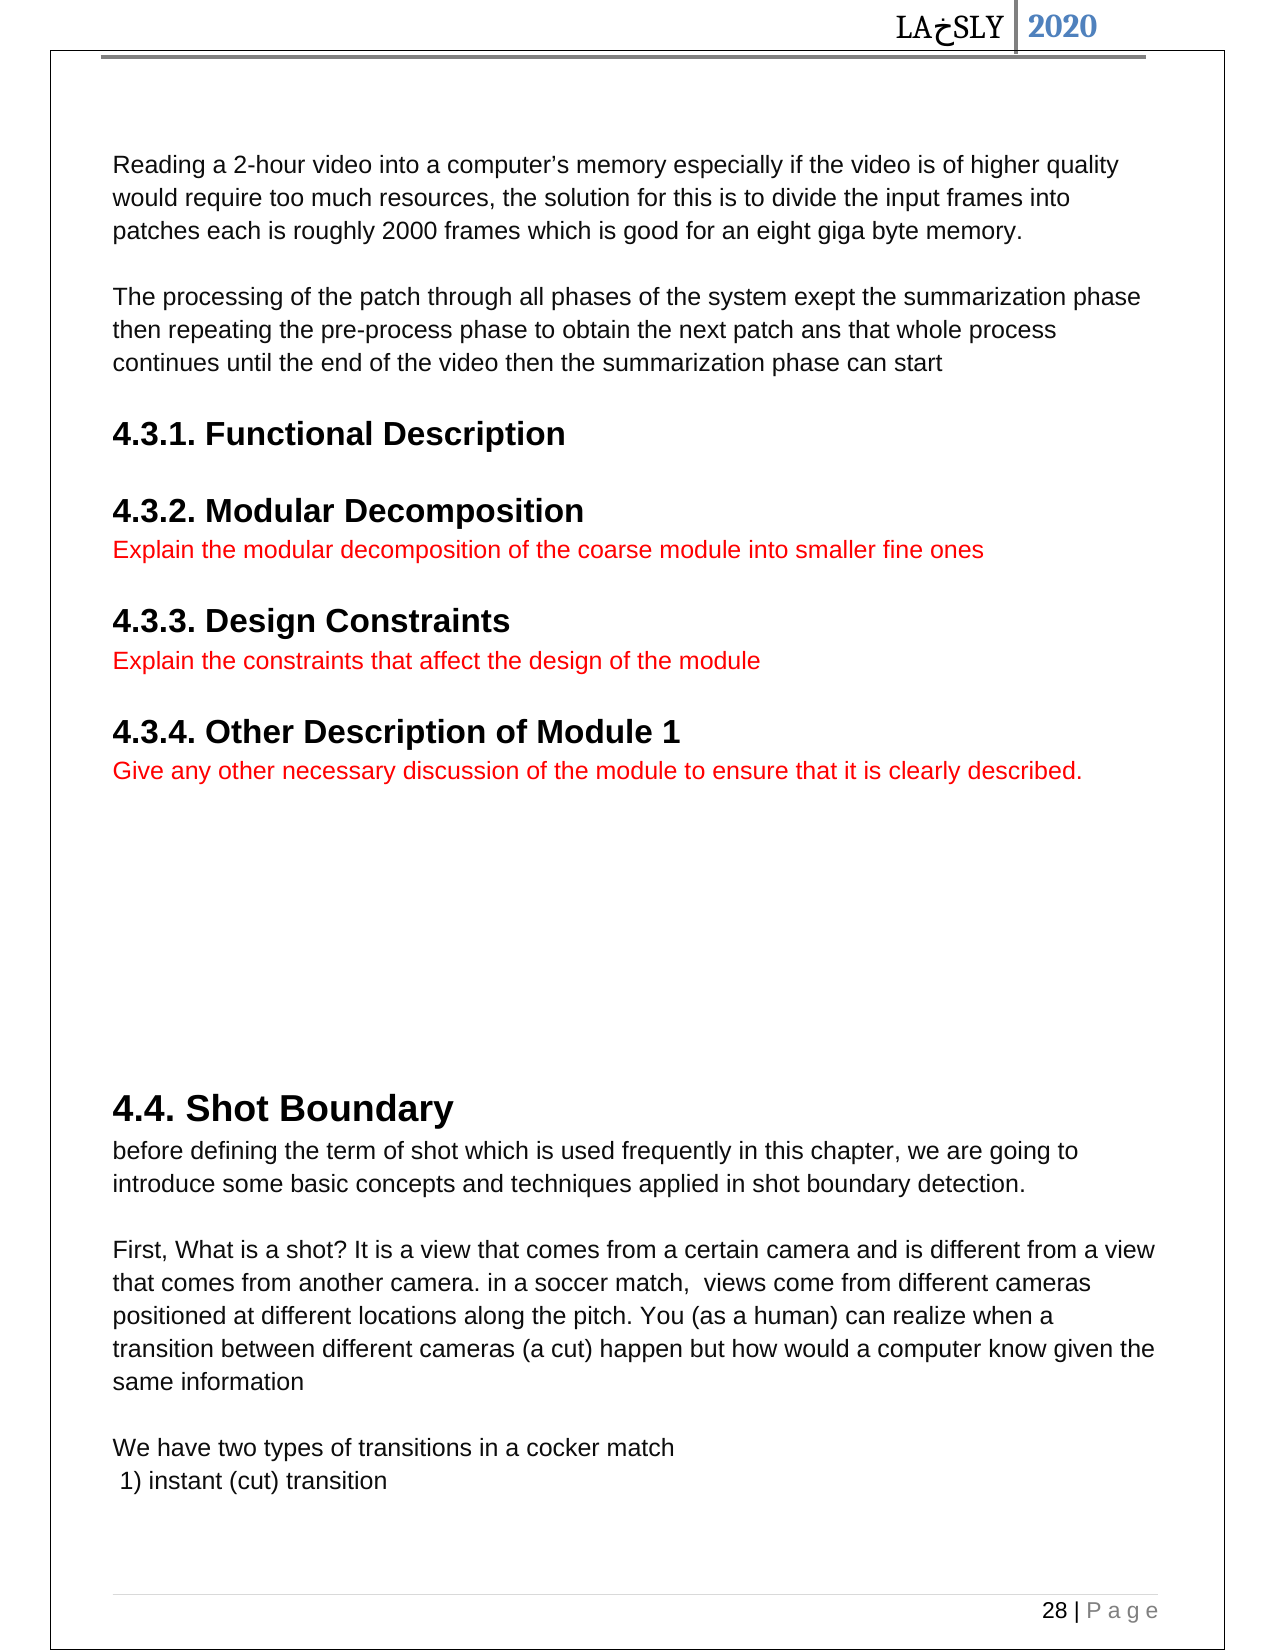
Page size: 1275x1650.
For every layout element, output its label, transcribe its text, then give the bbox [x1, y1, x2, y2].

text 4.3.2. Modular Decomposition [112, 491, 1158, 530]
text 4.3.3. Design Constraints [112, 602, 1158, 640]
text Explain the modular decomposition of the coarse module into smaller fine ones [112, 536, 1158, 564]
text before defining the term of shot which is used frequently in this chapter, we are going to introduce some basic concepts and techniques applied in shot boundary detection. [112, 1136, 1158, 1197]
text Give any other necessary discussion of the module to ensure that it is clearly described. [112, 756, 1158, 785]
text Explain the constraints that affect the design of the module [112, 646, 1158, 674]
text 1) instant (cut) transition [112, 1466, 1158, 1495]
text First, What is a shot? It is a view that comes from a certain camera and is different from a view that comes from another camera. in a soccer match, views come from different cameras positioned at different locations along the pitch. You (as a human) can realize when a transition between different cameras (a cut) happen but how would a computer know given the same information [112, 1235, 1158, 1396]
text 4.3.4. Other Description of Module 1 [112, 712, 1158, 750]
text The processing of the patch through all phases of the system exept the summarization phase then repeating the pre-process phase to obtain the next patch ans that whole process continues until the end of the video then the summarization phase can start [112, 282, 1158, 377]
text 4.4. Shot Boundary [112, 1086, 1158, 1129]
text We have two types of transitions in a cocker match [112, 1433, 1158, 1462]
text 4.3.1. Functional Description [112, 414, 1158, 453]
text Reading a 2-hour video into a computer’s memory especially if the video is of higher quality would require too much resources, the solution for this is to divide the input frames into patches each is roughly 2000 frames which is good for an eight giga byte memory. [112, 150, 1158, 245]
